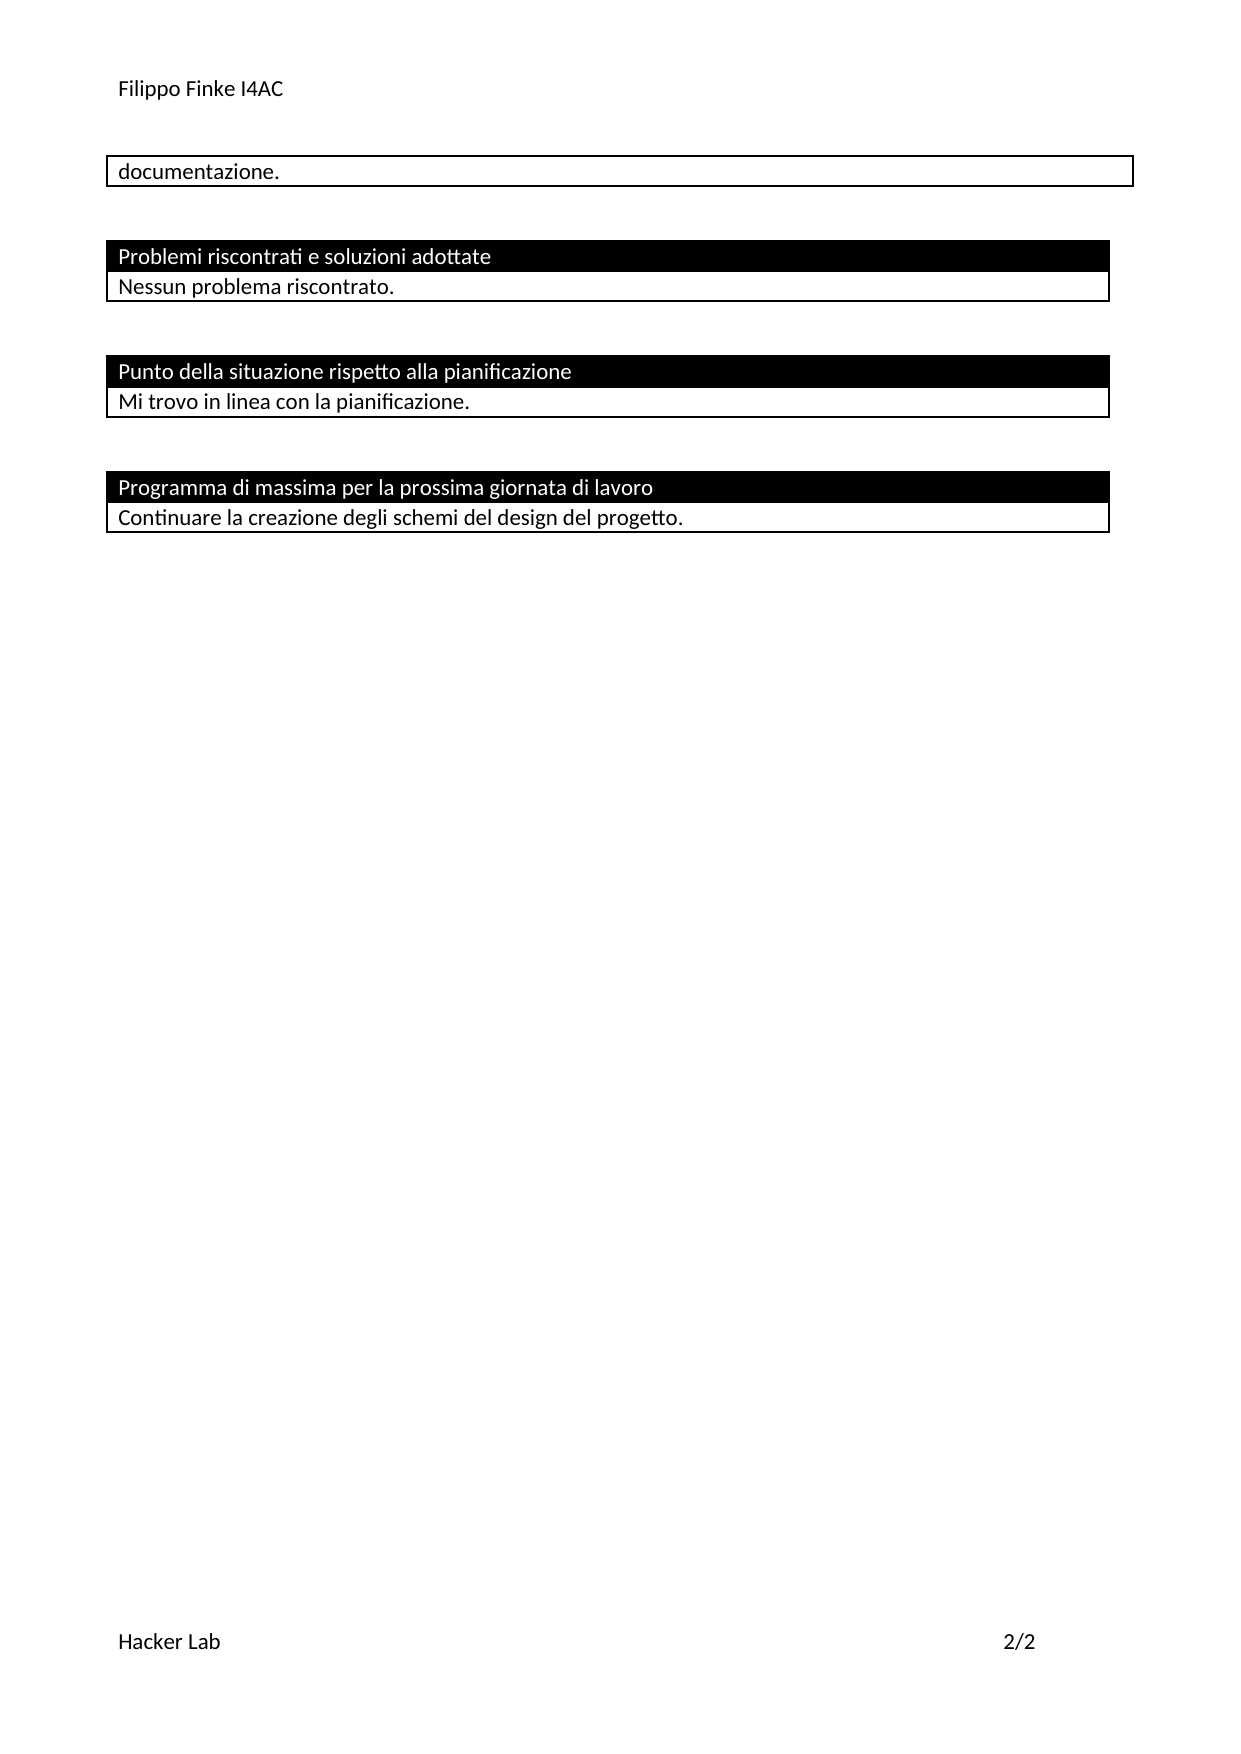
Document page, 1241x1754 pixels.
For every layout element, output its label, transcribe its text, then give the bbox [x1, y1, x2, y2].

table_header Punto della situazione rispetto alla pianificazione [108, 358, 1108, 385]
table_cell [108, 157, 1132, 185]
table_header Problemi riscontrati e soluzioni adottate [108, 242, 1108, 270]
table_cell Nessun problema riscontrato. [108, 272, 1108, 300]
table_cell Continuare la creazione degli schemi del design del progetto. [108, 503, 1108, 531]
table_cell Mi trovo in linea con la pianificazione. [108, 388, 1108, 416]
table_header Programma di massima per la prossima giornata di lavoro [108, 473, 1108, 501]
